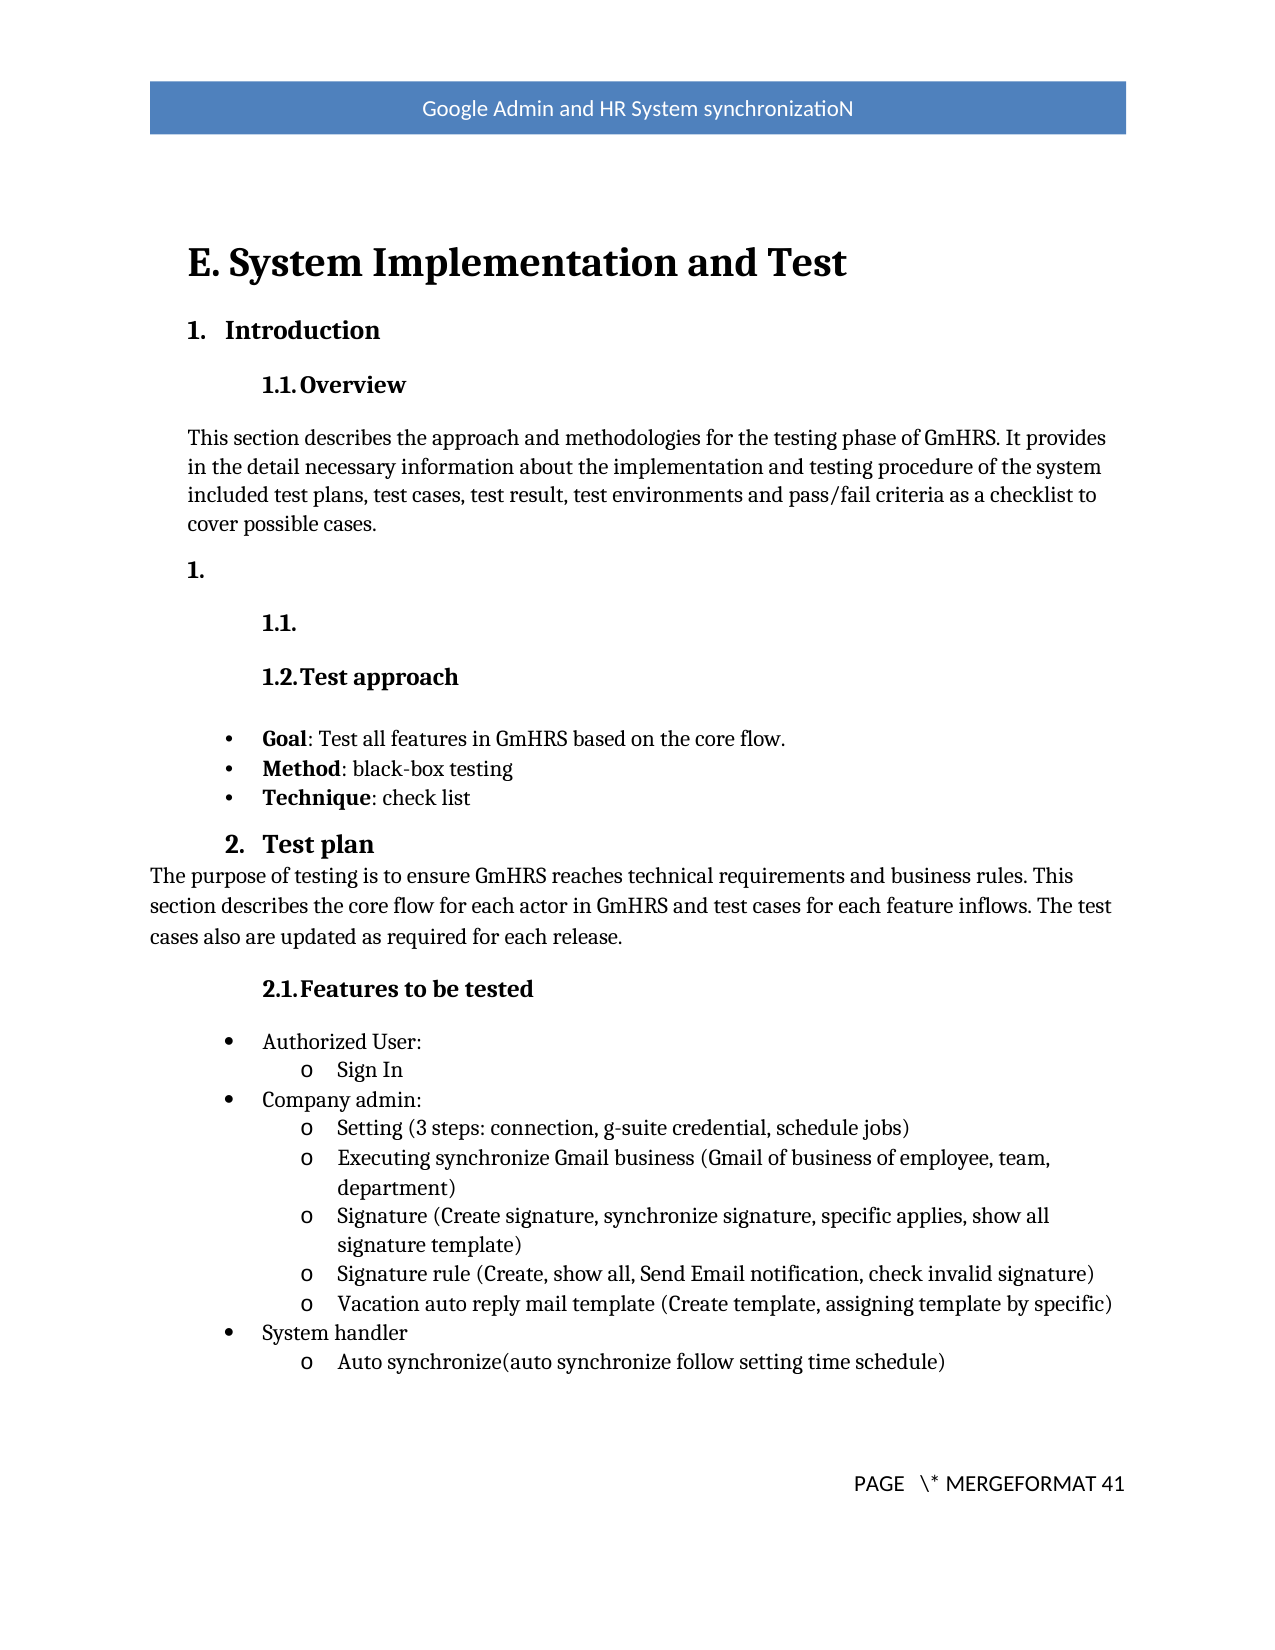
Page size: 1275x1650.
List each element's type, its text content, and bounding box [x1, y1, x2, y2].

list Setting (3 steps: connection, g-suite credential, schedule jobs) [300, 1115, 1125, 1142]
list Authorized User: [225, 1028, 1125, 1055]
subtitle Test approach [262, 663, 1125, 692]
text This section describes the approach and methodologies for the testing phase of GmHRS. It provides in the detail necessary information about the implementation and testing procedure of the system included test plans, test cases, test result, test environments and pass/fail criteria as a checklist to cover possible cases. [187, 425, 1125, 537]
list Goal: Test all features in GmHRS based on the core flow. [225, 725, 1125, 752]
list Executing synchronize Gmail business (Gmail of business of employee, team, department) [300, 1145, 1125, 1201]
subtitle E. System Implementation and Test [187, 239, 1125, 287]
list Technique: check list [225, 784, 1125, 811]
list Vacation auto reply mail template (Create template, assigning template by specific) [300, 1290, 1125, 1318]
subtitle Overview [262, 371, 1125, 400]
text The purpose of testing is to ensure GmHRS reaches technical requirements and business rules. This section describes the core flow for each actor in GmHRS and test cases for each feature inflows. The test cases also are updated as required for each release. [150, 863, 1125, 950]
list Sign In [300, 1057, 1125, 1084]
subtitle Features to be tested [262, 974, 1125, 1003]
list Method: black-box testing [225, 754, 1125, 782]
list Signature (Create signature, synchronize signature, specific applies, show all signature template) [300, 1203, 1125, 1259]
list System handler [225, 1320, 1125, 1346]
list Signature rule (Create, show all, Send Email notification, check invalid signature) [300, 1261, 1125, 1288]
subtitle Introduction [187, 315, 1125, 346]
subtitle Test plan [225, 829, 1125, 861]
list Auto synchronize(auto synchronize follow setting time schedule) [300, 1348, 1125, 1376]
list Company admin: [225, 1087, 1125, 1113]
